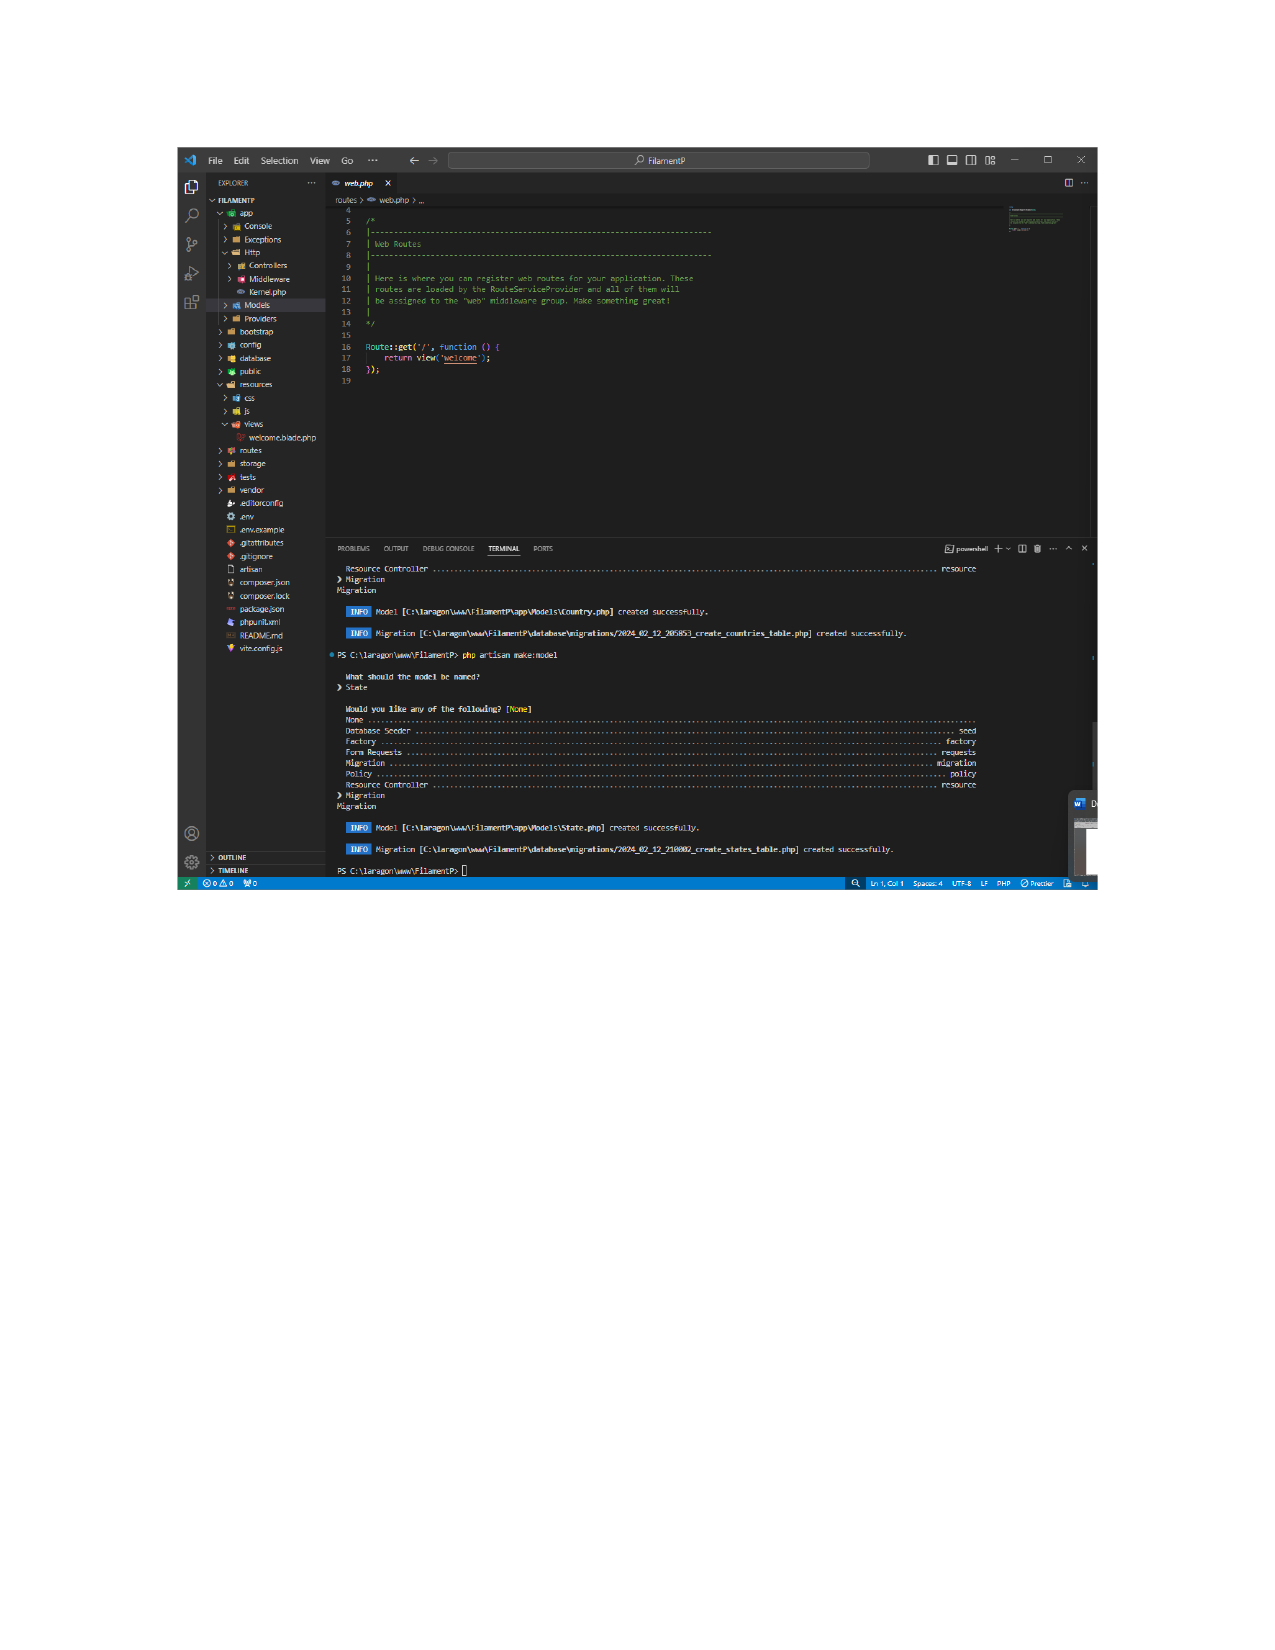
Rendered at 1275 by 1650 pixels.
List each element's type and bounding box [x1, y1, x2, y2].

picture [177, 147, 1098, 890]
